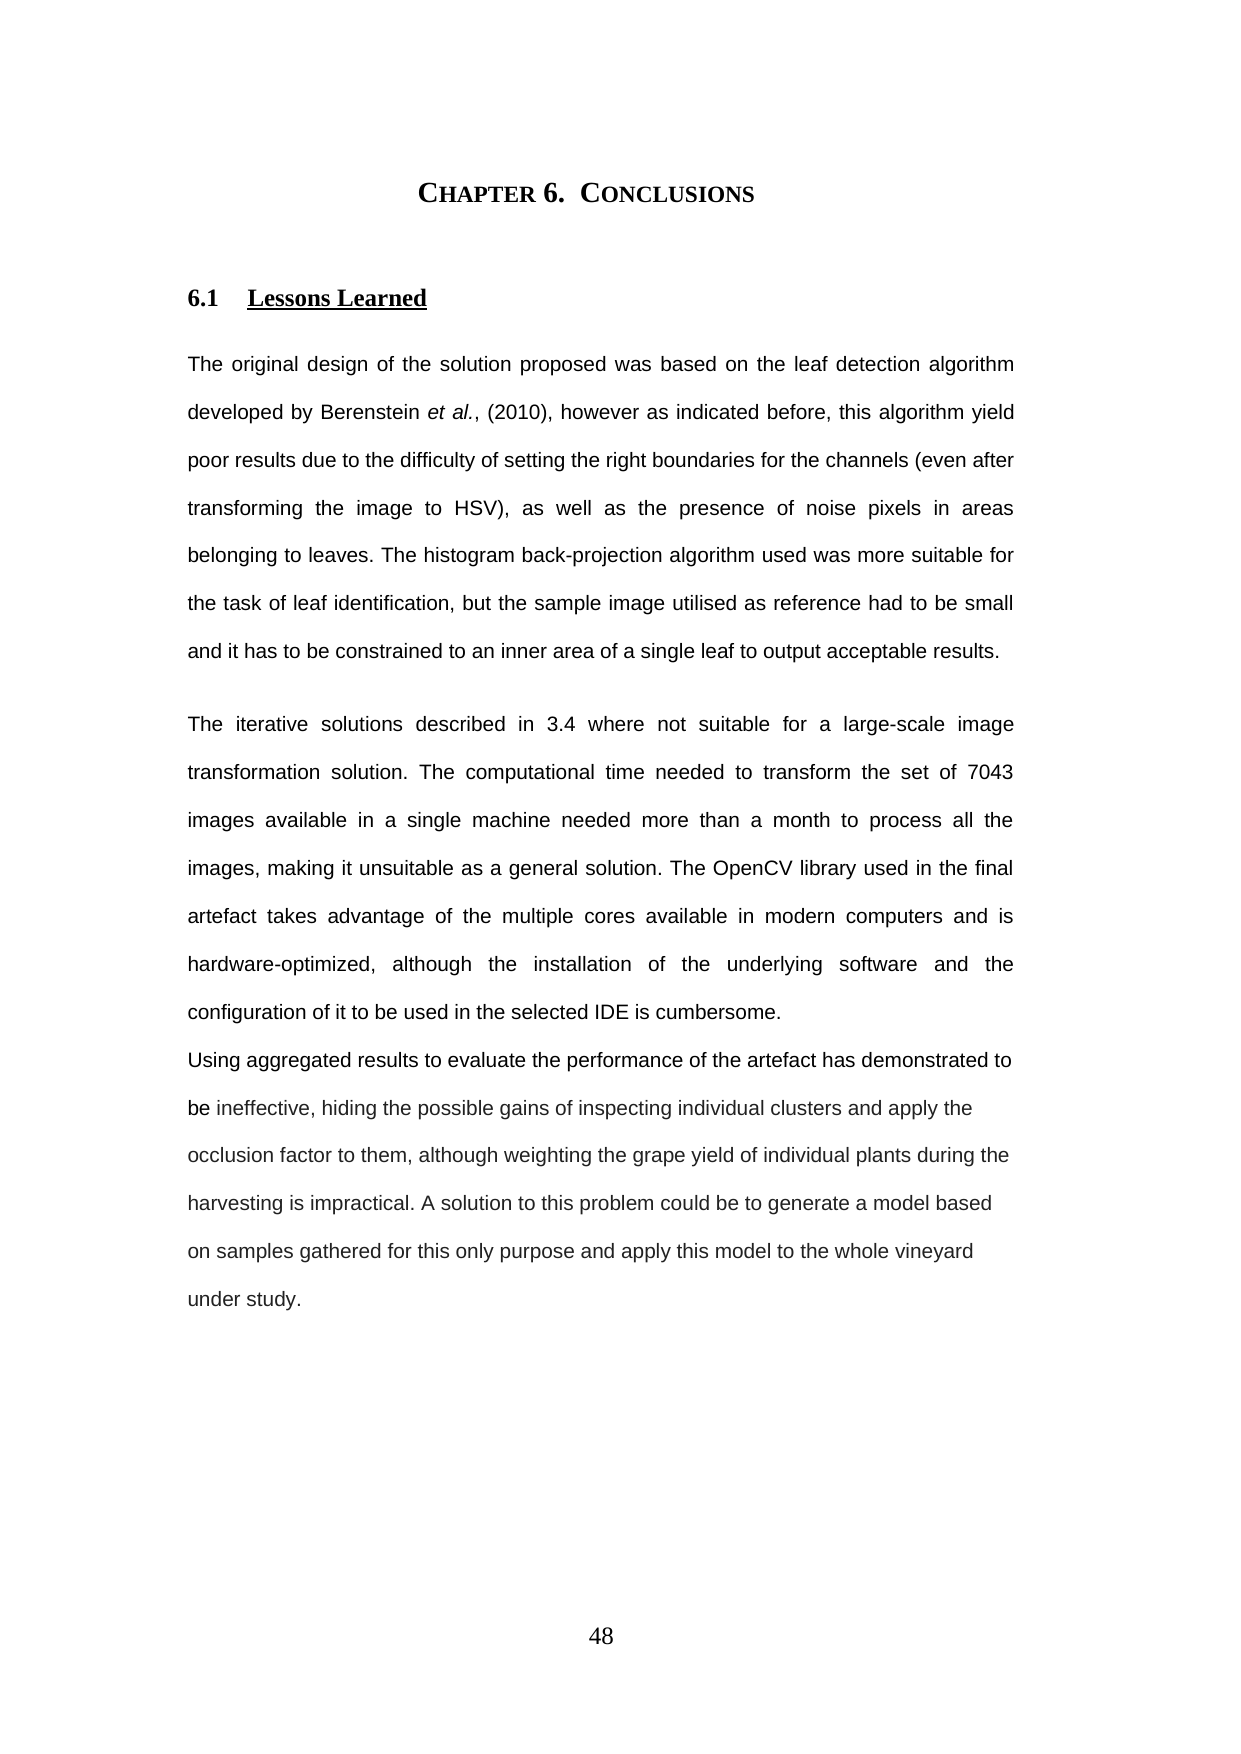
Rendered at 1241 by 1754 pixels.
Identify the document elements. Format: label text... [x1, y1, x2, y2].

subtitle Conclusions [202, 175, 970, 208]
text Using aggregated results to evaluate the performance of the artefact has demonstrated to be ineffective, hiding the possible gains of inspecting individual clusters and apply the occlusion factor to them, although weighting the grape yield of individual plants during the harvesting is impractical. A solution to this problem could be to generate a model based on samples gathered for this only purpose and apply this model to the whole vineyard under study. [187, 1047, 1015, 1311]
subtitle Lessons Learned [187, 283, 955, 312]
text The original design of the solution proposed was based on the leaf detection algorithm developed by Berenstein et al., (2010), however as indicated before, this algorithm yield poor results due to the difficulty of setting the right boundaries for the channels (even after transforming the image to HSV), as well as the presence of noise pixels in areas belonging to leaves. The histogram back-projection algorithm used was more suitable for the task of leaf identification, but the sample image utilised as reference had to be small and it has to be constrained to an inner area of a single leaf to output acceptable results. [187, 352, 1015, 663]
text The iterative solutions described in 3.4 where not suitable for a large-scale image transformation solution. The computational time needed to transform the set of 7043 images available in a single machine needed more than a month to process all the images, making it unsuitable as a general solution. The OpenCV library used in the final artefact takes advantage of the multiple cores available in modern computers and is hardware-optimized, although the installation of the underlying software and the configuration of it to be used in the selected IDE is cumbersome. [187, 712, 1015, 1023]
